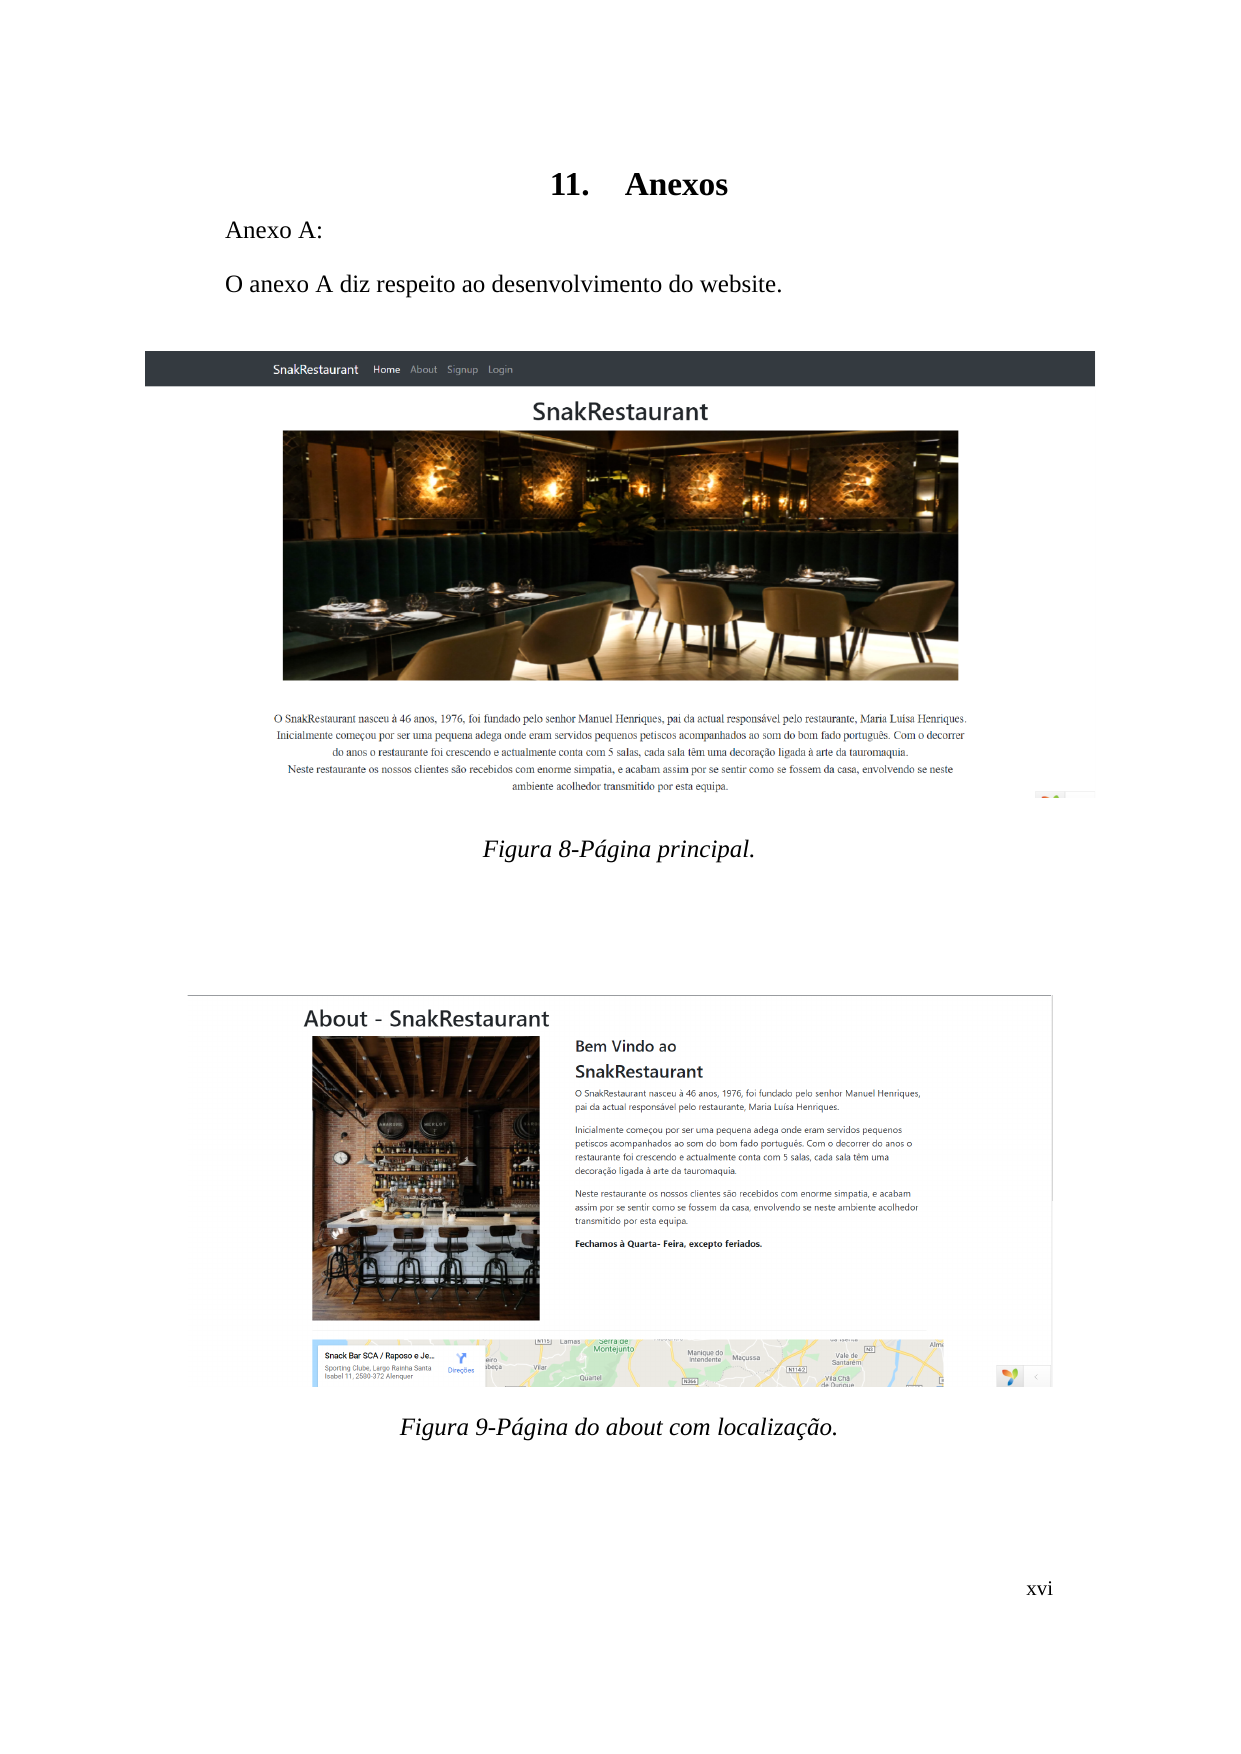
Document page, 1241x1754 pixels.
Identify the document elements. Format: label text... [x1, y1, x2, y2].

text Anexo A: [187, 215, 1053, 244]
text O anexo A diz respeito ao desenvolvimento do website. [187, 269, 1053, 298]
picture [187, 995, 1053, 1387]
subtitle Anexos [225, 164, 1053, 203]
picture [145, 351, 1096, 798]
